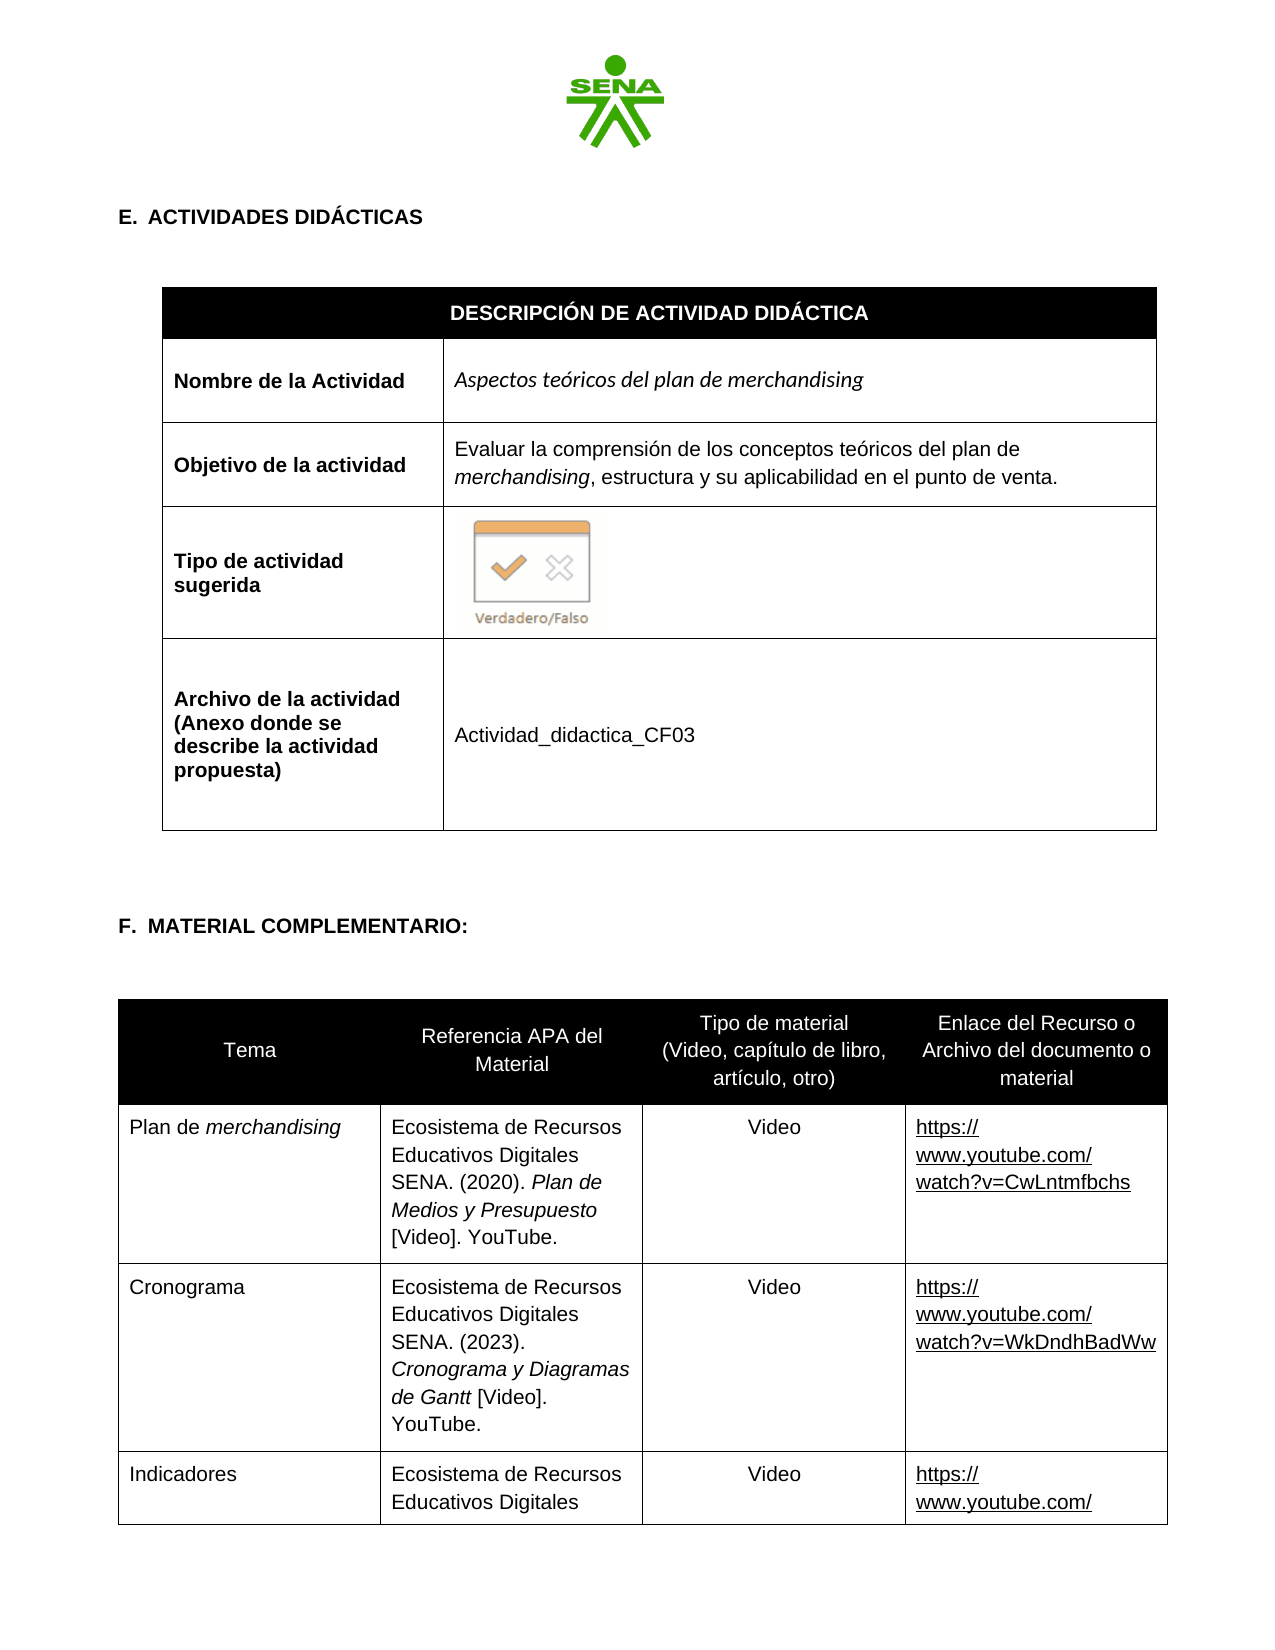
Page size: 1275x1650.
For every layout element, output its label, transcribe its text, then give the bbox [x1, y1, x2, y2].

table_header DESCRIPCIÓN DE ACTIVIDAD DIDÁCTICA [163, 288, 1156, 338]
picture [566, 55, 664, 148]
list ACTIVIDADES DIDÁCTICAS [118, 205, 1157, 229]
table_cell https://www.youtube.com/watch?v=CwLntmfbchs [906, 1105, 1167, 1263]
table_cell https://www.youtube.com/watch?v=WkDndhBadWw [906, 1264, 1167, 1451]
table_cell Actividad_didactica_CF03 [444, 639, 1156, 830]
picture [454, 507, 607, 634]
table_cell Archivo de la actividad (Anexo donde se describe la actividad propuesta) [163, 639, 443, 830]
table_cell Video [643, 1264, 905, 1451]
table_cell Video [643, 1452, 905, 1524]
table_cell Plan de merchandising [119, 1105, 380, 1263]
table_cell [444, 507, 1156, 638]
table_cell Ecosistema de Recursos Educativos Digitales SENA. (2023, marzo 24). Tipos y características de los indicadores [Video]. YouTube. [381, 1452, 642, 1524]
table_cell Indicadores [119, 1452, 380, 1524]
table_header Referencia APA del Material [381, 1000, 642, 1104]
table_cell Ecosistema de Recursos Educativos Digitales SENA. (2020). Plan de Medios y Presupuesto [Video]. YouTube. [381, 1105, 642, 1263]
table_cell Video [643, 1105, 905, 1263]
table_header Tipo de material (Video, capítulo de libro, artículo, otro) [643, 1000, 905, 1104]
table_cell Cronograma [119, 1264, 380, 1451]
table_cell Objetivo de la actividad [163, 423, 443, 506]
table_cell Nombre de la Actividad [163, 339, 443, 422]
table_header Enlace del Recurso o Archivo del documento o material [906, 999, 1168, 1104]
table_cell Aspectos teóricos del plan de merchandising [444, 339, 1156, 422]
list MATERIAL COMPLEMENTARIO: [118, 914, 1157, 938]
table_cell Ecosistema de Recursos Educativos Digitales SENA. (2023). Cronograma y Diagramas de Gantt [Video]. YouTube. [381, 1264, 642, 1451]
table_cell Tipo de actividad sugerida [163, 507, 443, 638]
table_cell Evaluar la comprensión de los conceptos teóricos del plan de merchandising, estructura y su aplicabilidad en el punto de venta. [444, 423, 1156, 506]
table_header Tema [119, 1000, 380, 1104]
table_cell https://www.youtube.com/watch?v=eN4UvzBrZ34 [906, 1452, 1167, 1524]
